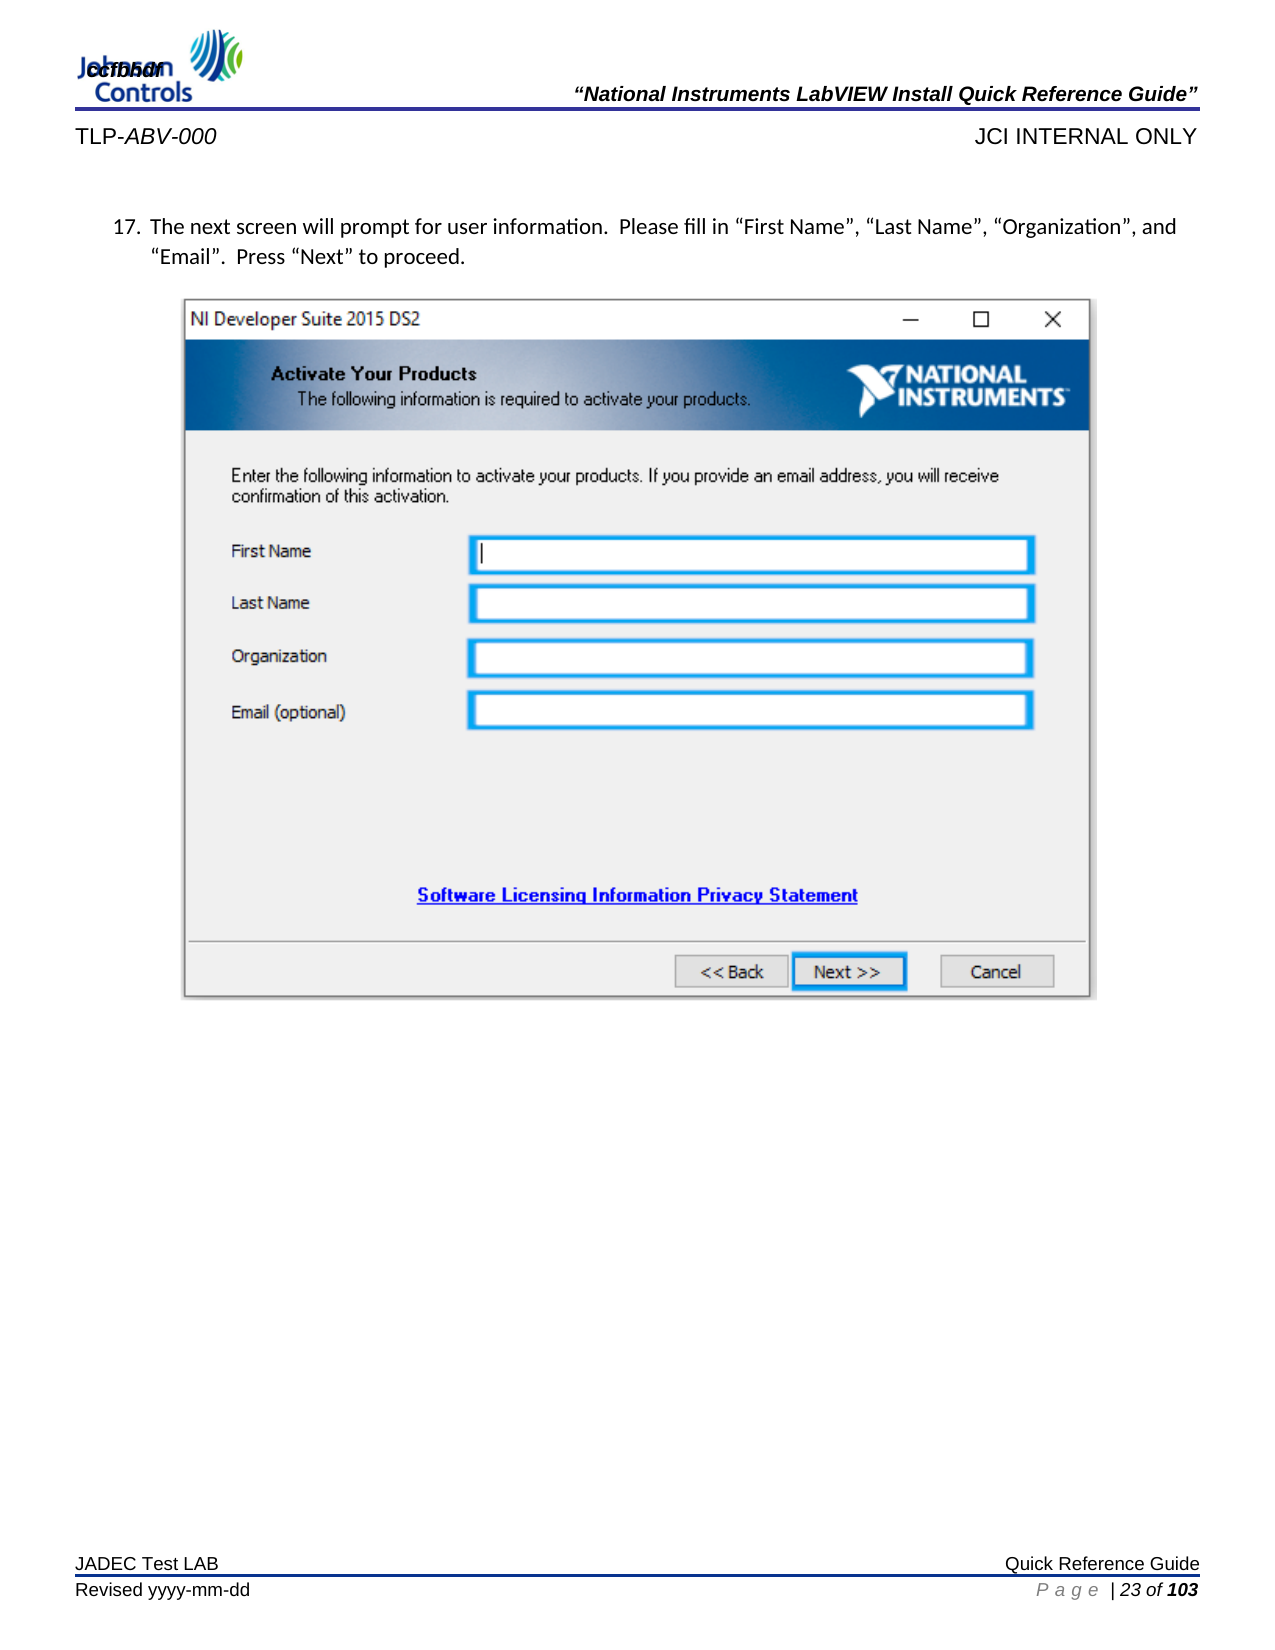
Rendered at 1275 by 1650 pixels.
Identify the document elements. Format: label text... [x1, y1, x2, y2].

list The next screen will prompt for user information. Please fill in “First Name”, “Last Name”, “Organization”, and “Email”. Press “Next” to proceed. [112, 212, 1200, 270]
picture [76, 26, 246, 105]
picture [178, 296, 1097, 1002]
